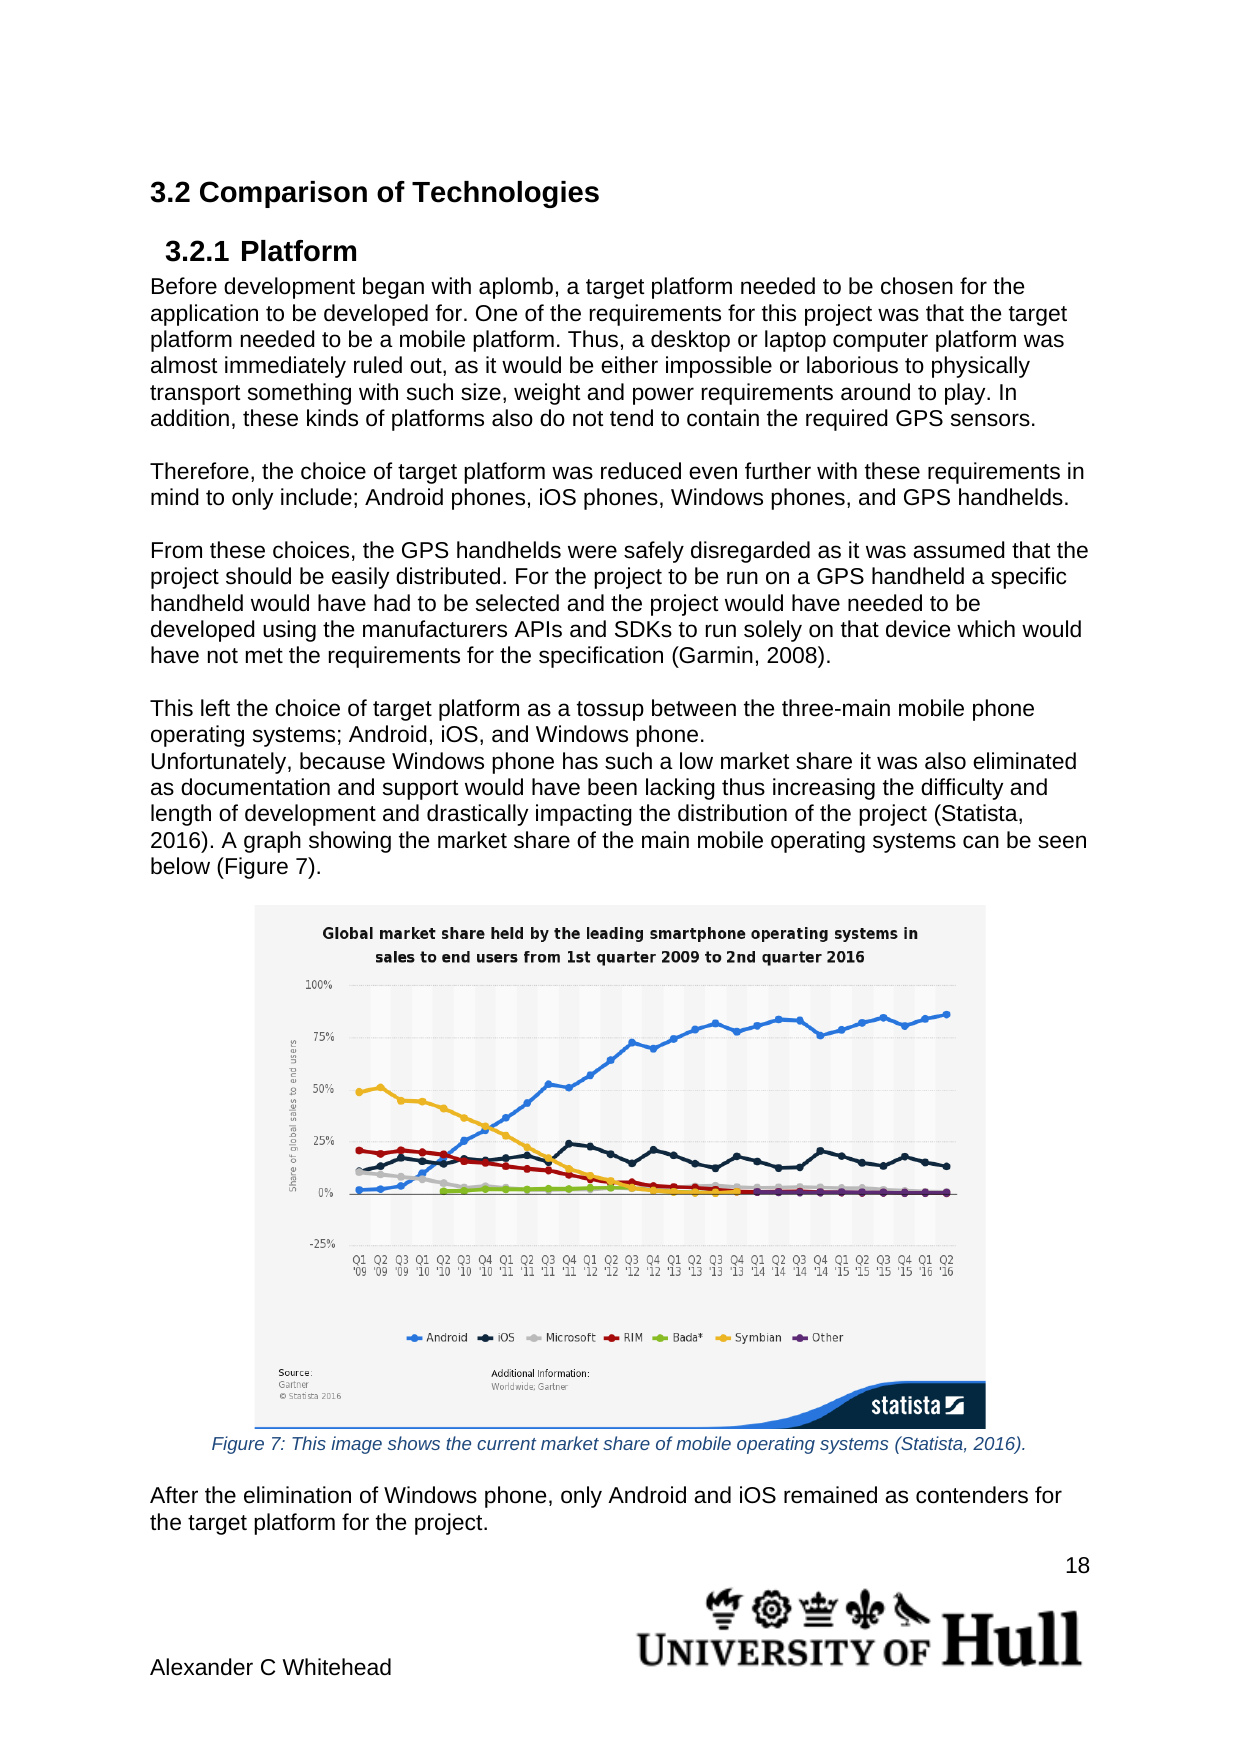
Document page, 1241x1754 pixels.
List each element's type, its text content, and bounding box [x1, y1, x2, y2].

text This left the choice of target platform as a tossup between the three-main mobile phone operating systems; Android, iOS, and Windows phone. [150, 695, 1090, 748]
text Therefore, the choice of target platform was reduced even further with these requirements in mind to only include; Android phones, iOS phones, Windows phones, and GPS handhelds. [150, 458, 1090, 511]
picture [630, 1578, 1091, 1676]
subtitle Comparison of Technologies [150, 175, 1090, 208]
subtitle Platform [165, 233, 1090, 267]
text Unfortunately, because Windows phone has such a low market share it was also eliminated as documentation and support would have been lacking thus increasing the difficulty and length of development and drastically impacting the distribution of the project. A graph showing the market share of the main mobile operating systems can be seen below (Figure 7). [150, 748, 1090, 879]
text From these choices, the GPS handhelds were safely disregarded as it was assumed that the project should be easily distributed. For the project to be run on a GPS handheld a specific handheld would have had to be selected and the project would have needed to be developed using the manufacturers APIs and SDKs to run solely on that device which would have not met the requirements for the specification . [150, 537, 1090, 669]
text After the elimination of Windows phone, only Android and iOS remained as contenders for the target platform for the project. [150, 1482, 1090, 1535]
picture [254, 905, 986, 1429]
text Before development began with aplomb, a target platform needed to be chosen for the application to be developed for. One of the requirements for this project was that the target platform needed to be a mobile platform. Thus, a desktop or laptop computer platform was almost immediately ruled out, as it would be either impossible or laborious to physically transport something with such size, weight and power requirements around to play. In addition, these kinds of platforms also do not tend to contain the required GPS sensors. [150, 273, 1090, 431]
